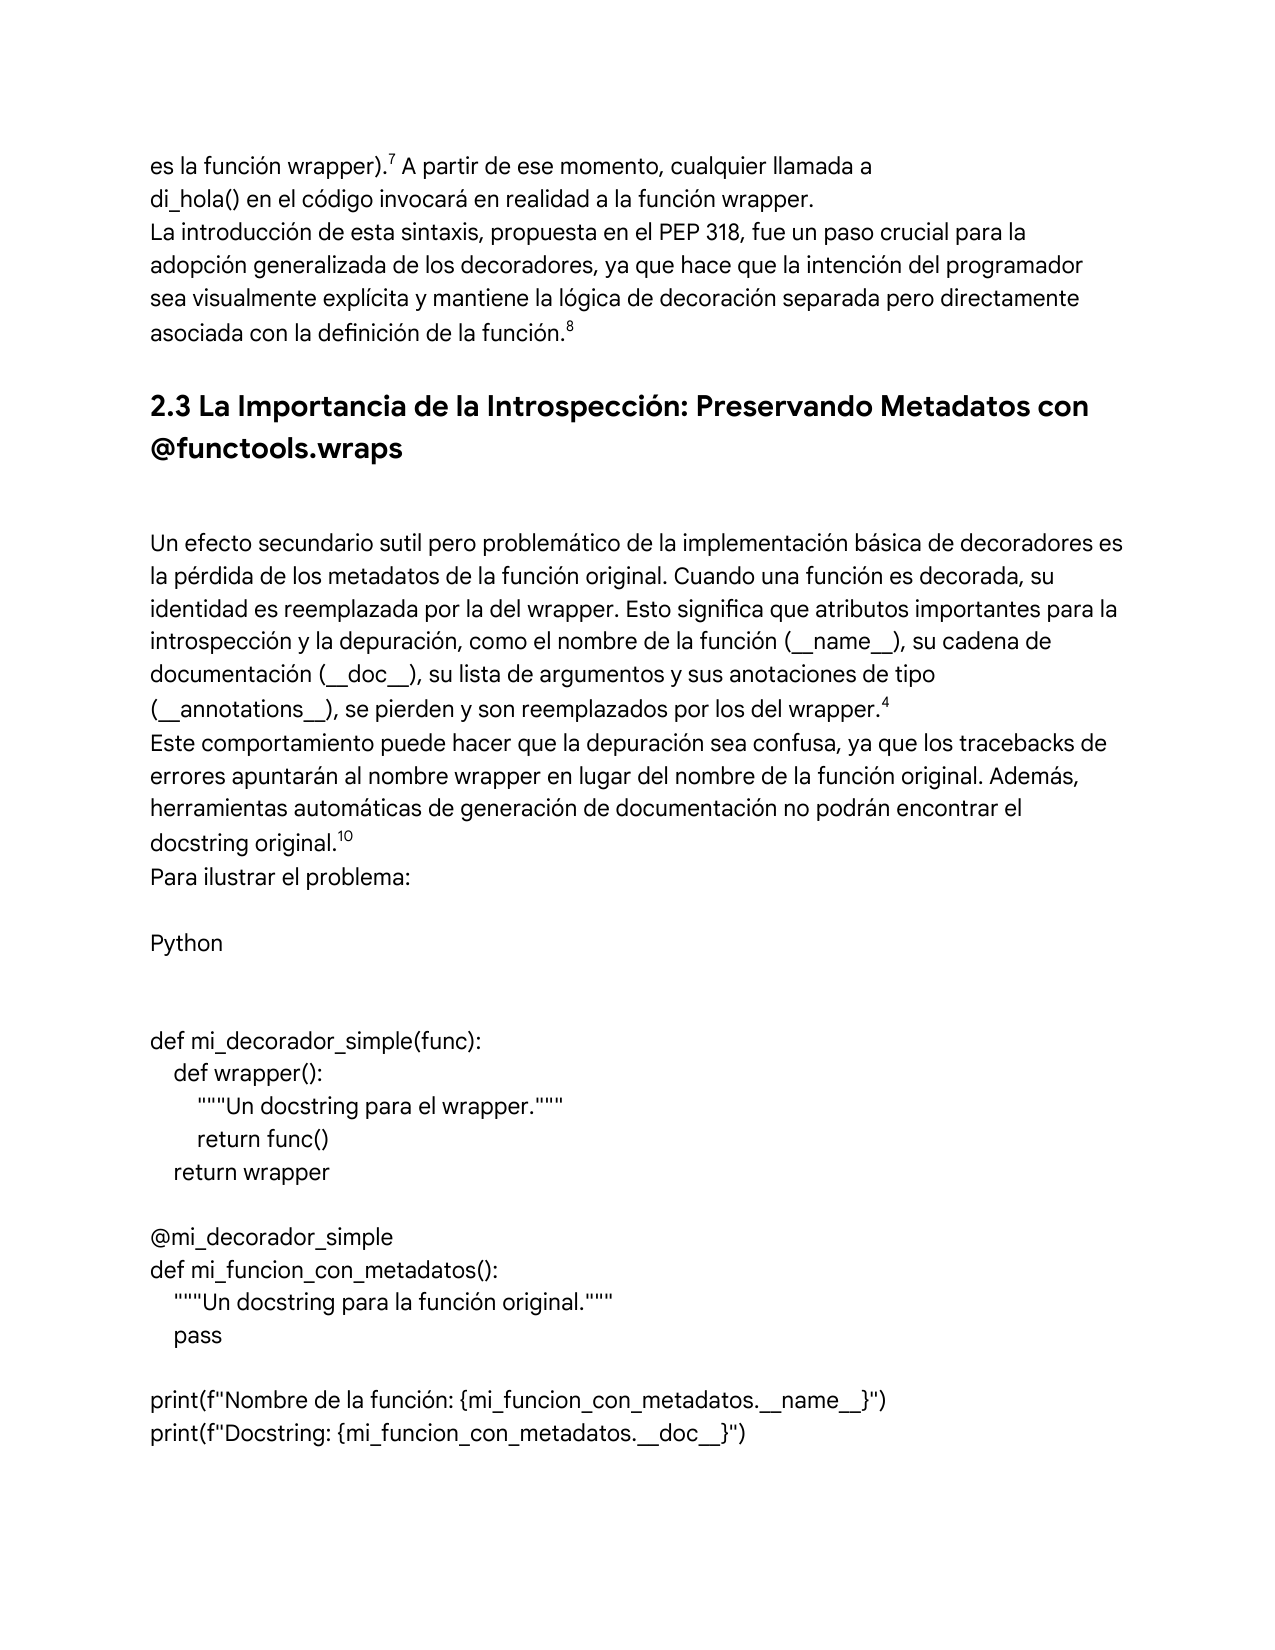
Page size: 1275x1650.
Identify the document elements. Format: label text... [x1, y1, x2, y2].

text Un efecto secundario sutil pero problemático de la implementación básica de decoradores es la pérdida de los metadatos de la función original. Cuando una función es decorada, su identidad es reemplazada por la del wrapper. Esto significa que atributos importantes para la introspección y la depuración, como el nombre de la función (__name__), su cadena de documentación (__doc__), su lista de argumentos y sus anotaciones de tipo (__annotations__), se pierden y son reemplazados por los del wrapper.4 [150, 529, 1125, 725]
text Python [150, 929, 1125, 958]
text Para ilustrar el problema: [150, 863, 1125, 892]
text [150, 150, 1125, 181]
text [150, 1027, 1125, 1481]
text Este comportamiento puede hacer que la depuración sea confusa, ya que los tracebacks de errores apuntarán al nombre wrapper en lugar del nombre de la función original. Además, herramientas automáticas de generación de documentación no podrán encontrar el docstring original.10 [150, 729, 1125, 859]
subtitle 2.3 La Importancia de la Introspección: Preservando Metadatos con @functools.wraps [150, 388, 1125, 467]
text di_hola() en el código invocará en realidad a la función wrapper. [150, 186, 1125, 214]
text La introducción de esta sintaxis, propuesta en el PEP 318, fue un paso crucial para la adopción generalizada de los decoradores, ya que hace que la intención del programador sea visualmente explícita y mantiene la lógica de decoración separada pero directamente asociada con la definición de la función.8 [150, 218, 1125, 348]
